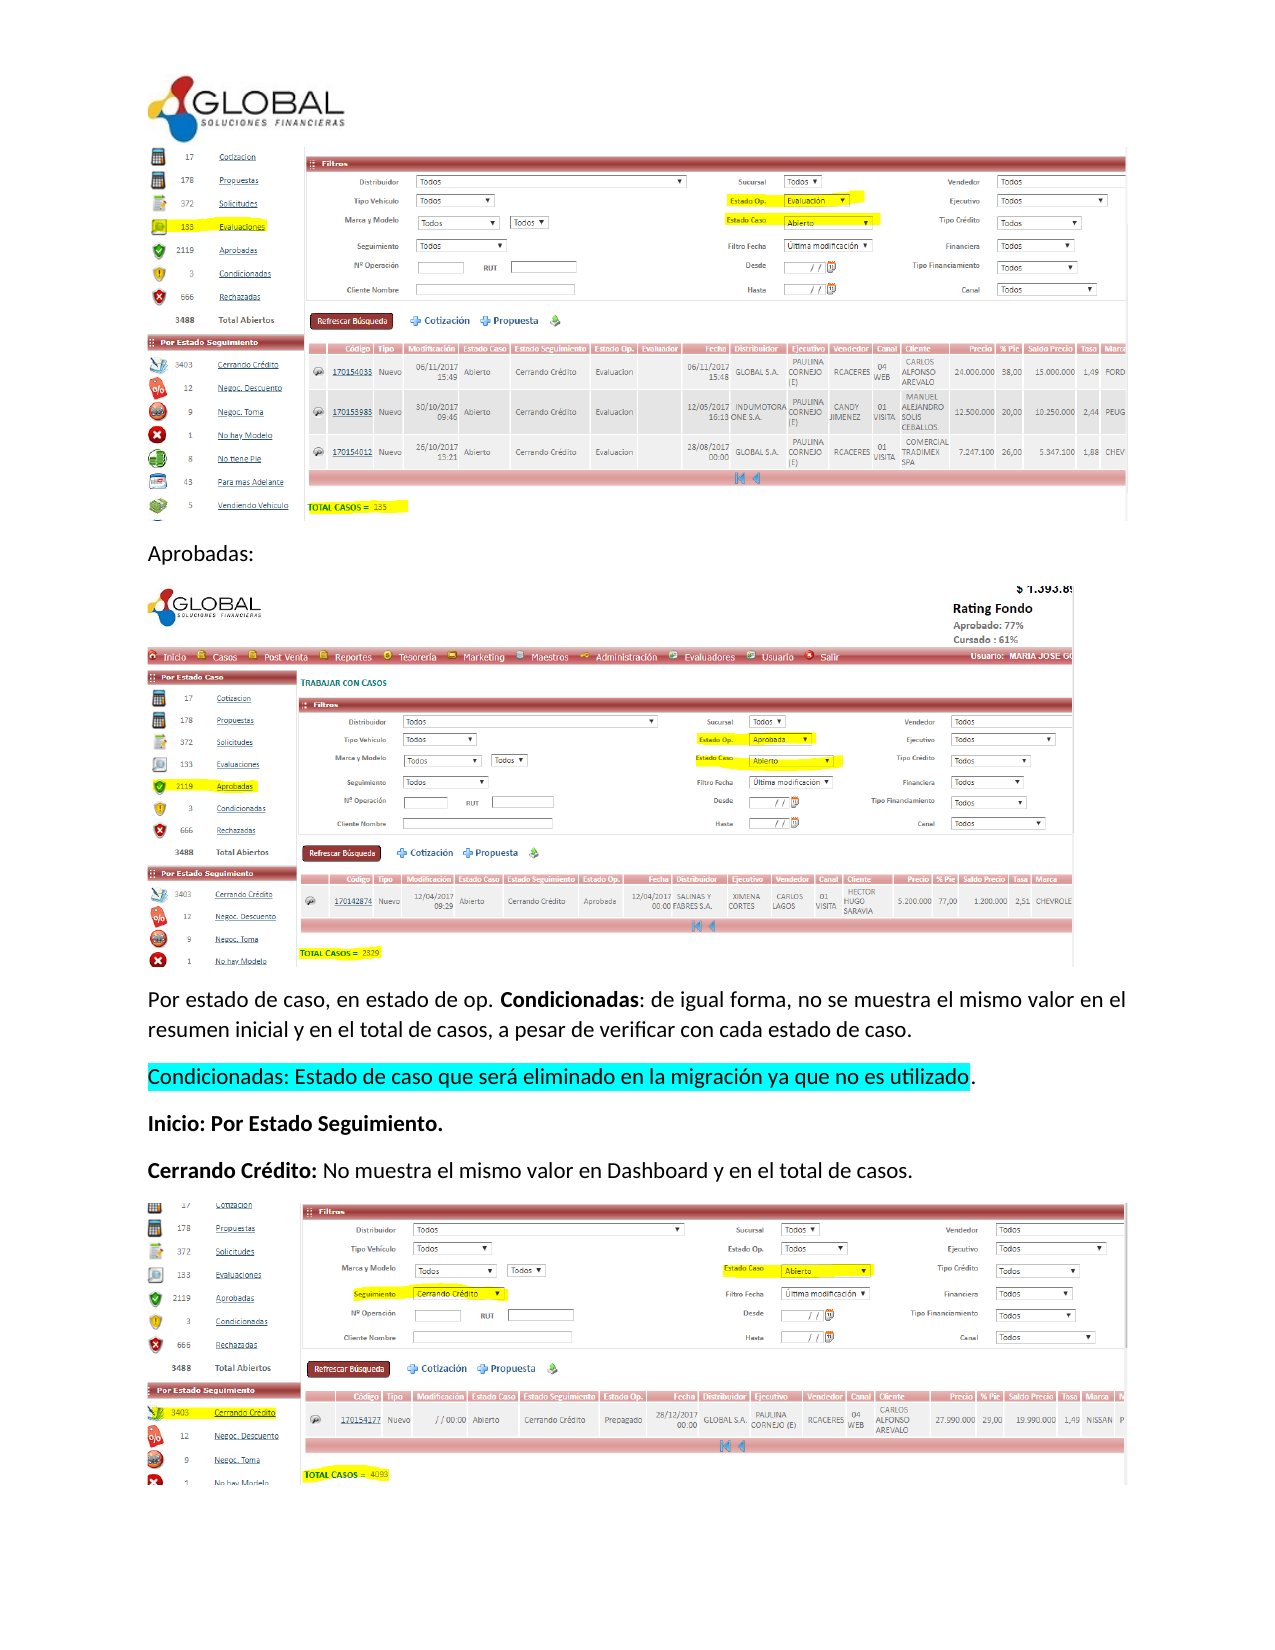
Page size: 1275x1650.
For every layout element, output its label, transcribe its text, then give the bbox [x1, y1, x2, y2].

picture [147, 586, 1074, 967]
text Condicionadas: Estado de caso que será eliminado en la migración ya que no es utilizado. [148, 1062, 1127, 1091]
picture [147, 73, 1065, 145]
picture [147, 147, 1128, 521]
text Por estado de caso, en estado de op. Condicionadas: de igual forma, no se muestra el mismo valor en el resumen inicial y en el total de casos, a pesar de verificar con cada estado de caso. [148, 985, 1127, 1044]
text Cerrando Crédito: No muestra el mismo valor en Dashboard y en el total de casos. [148, 1156, 1127, 1184]
text Aprobadas: [148, 539, 1127, 567]
text Inicio: Por Estado Seguimiento. [148, 1109, 1127, 1137]
picture [147, 1203, 1128, 1485]
